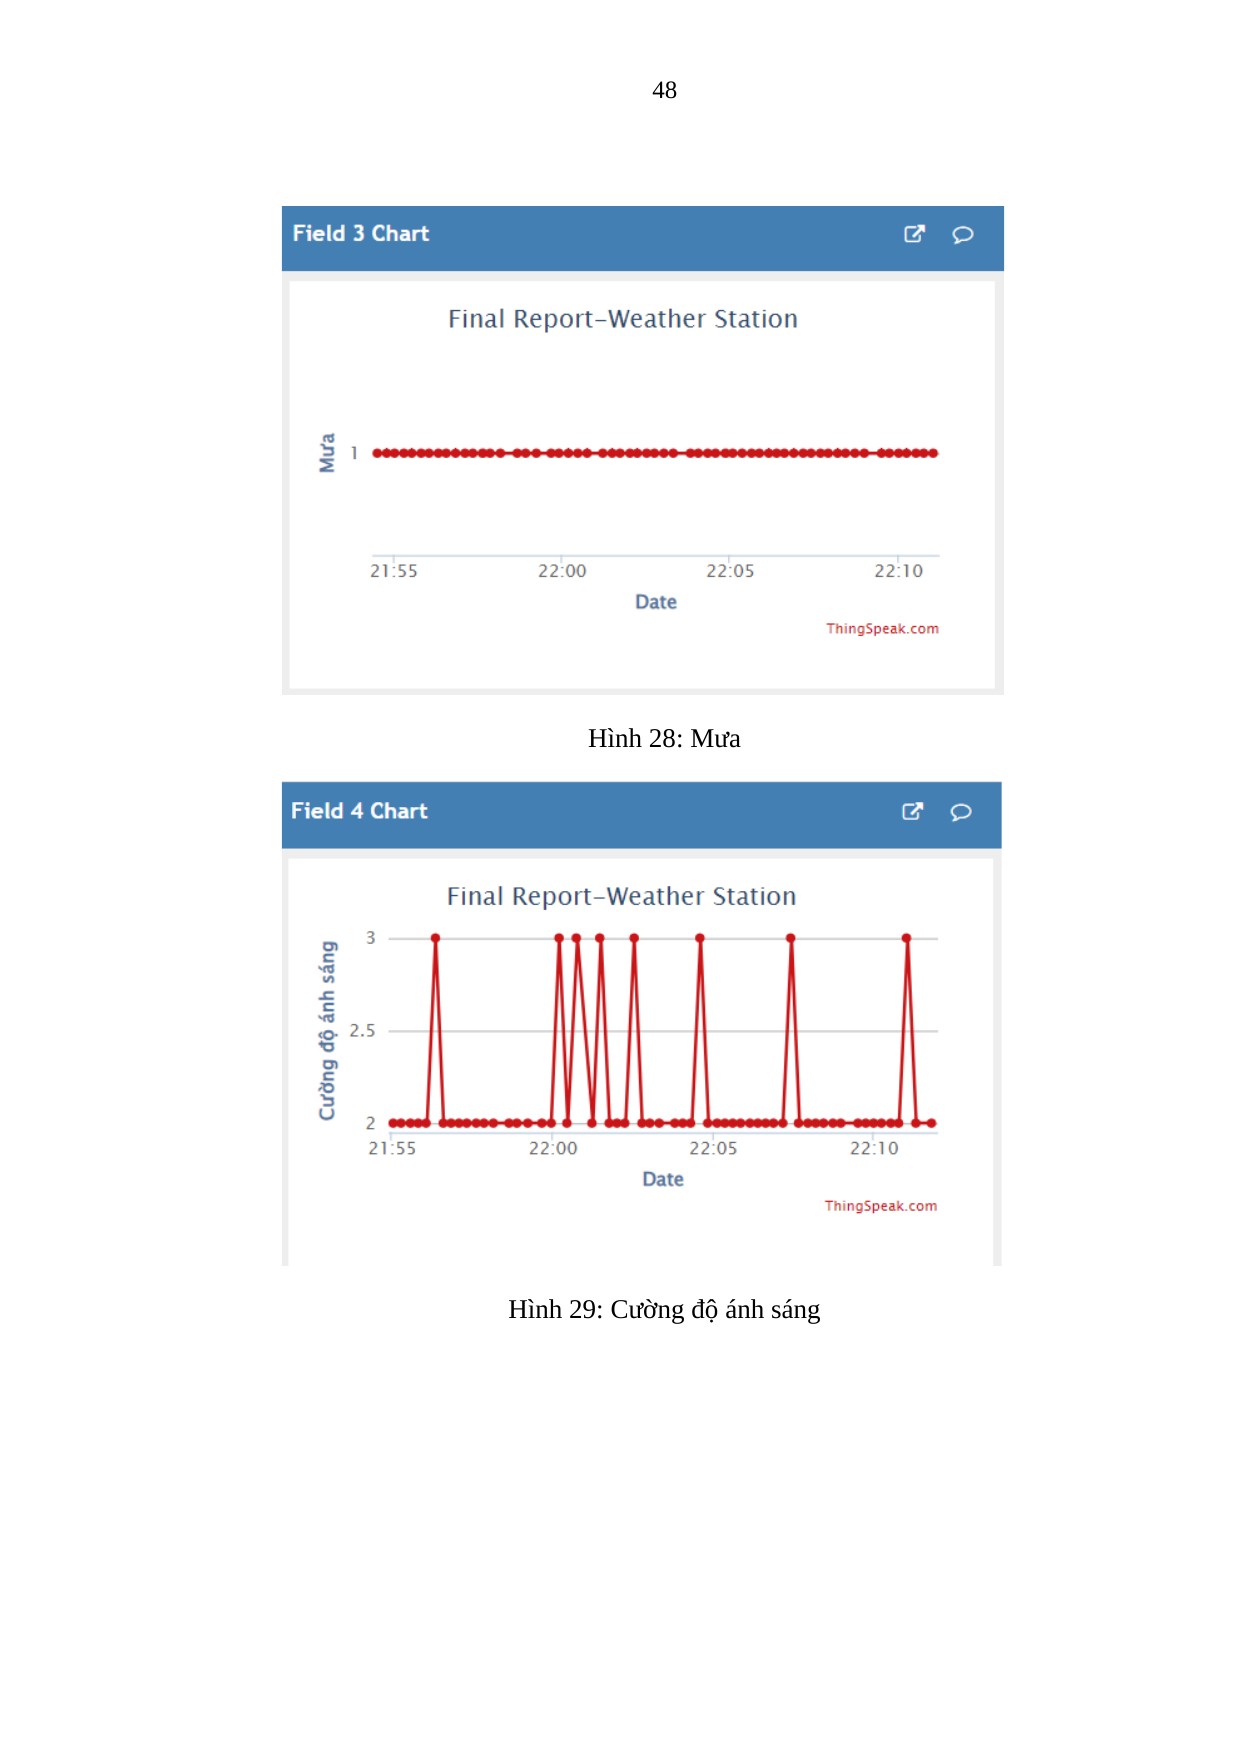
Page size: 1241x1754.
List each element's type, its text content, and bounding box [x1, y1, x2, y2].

picture [281, 206, 1005, 695]
text Hình 28: Mưa [207, 722, 1122, 753]
text Hình 29: Cường độ ánh sáng [207, 1293, 1122, 1324]
picture [281, 781, 1002, 1266]
